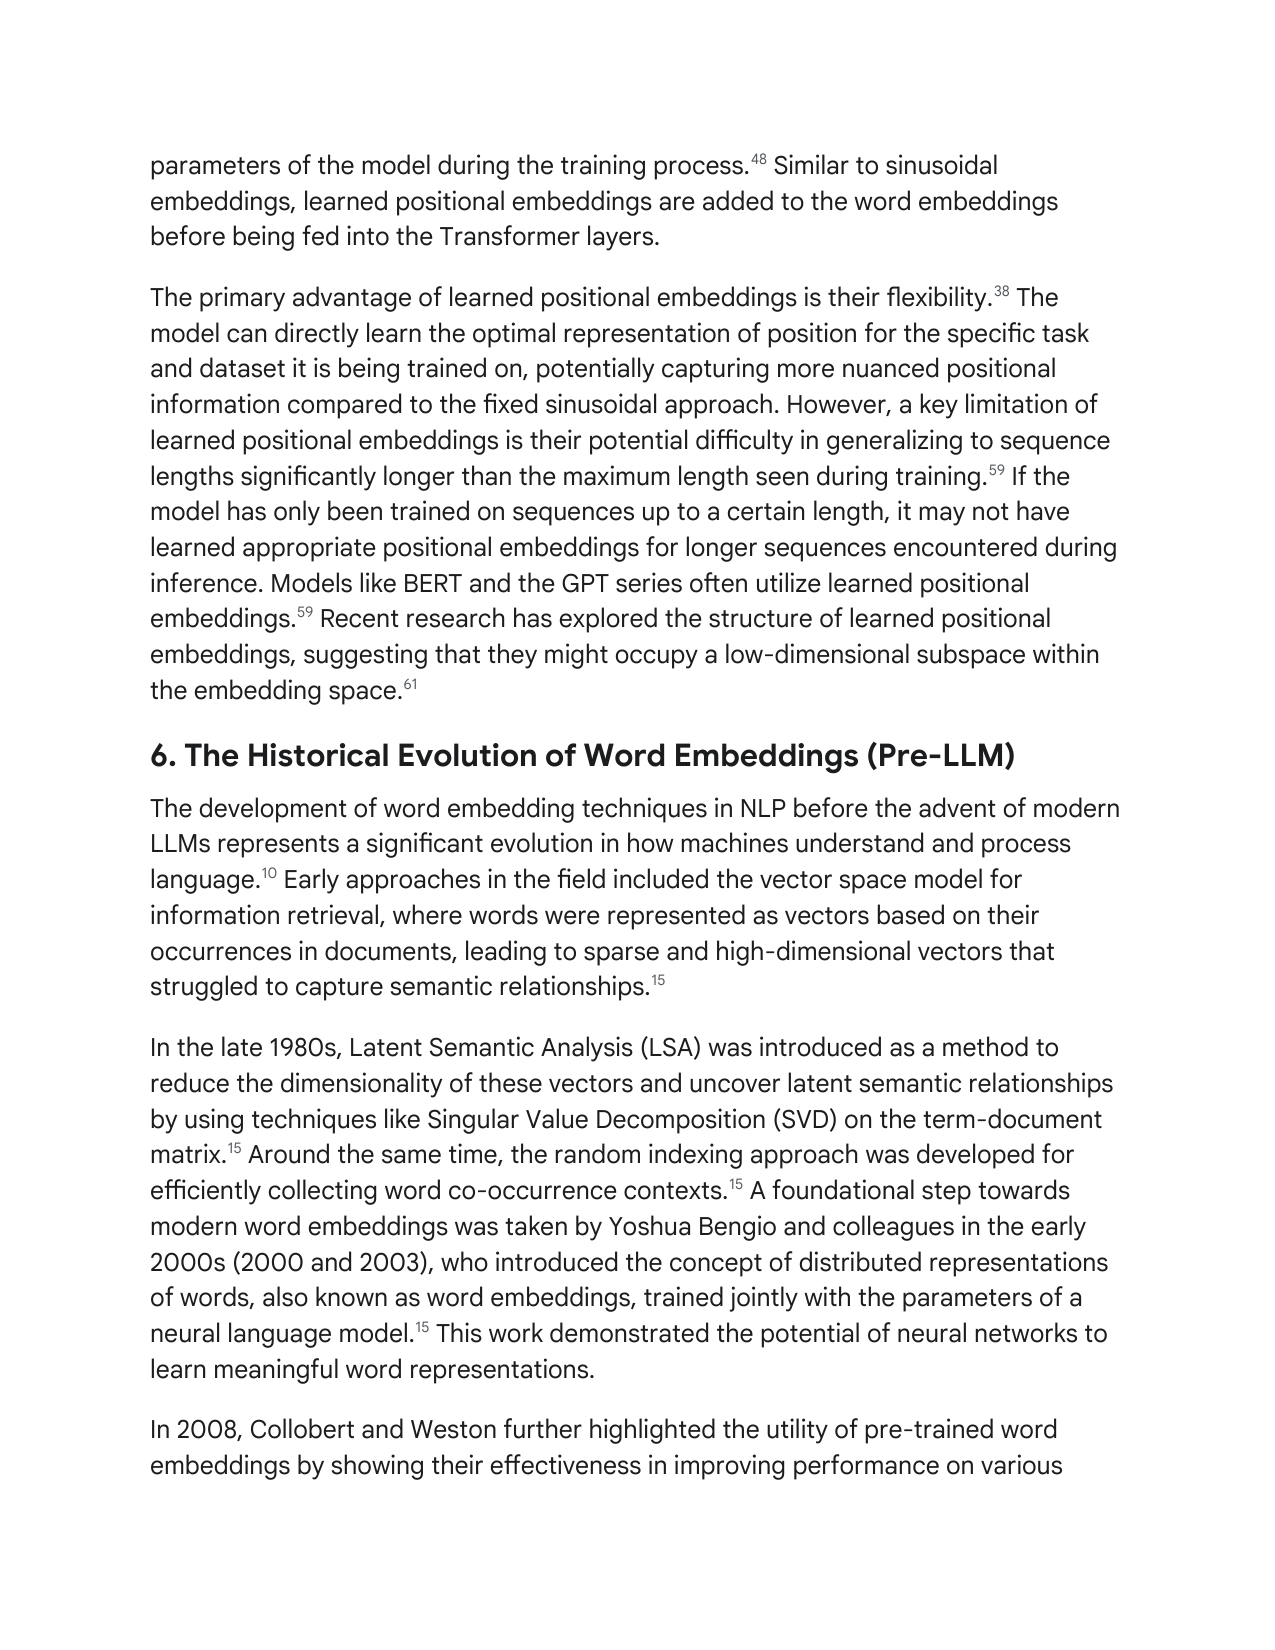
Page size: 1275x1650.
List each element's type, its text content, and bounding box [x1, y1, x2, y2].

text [150, 1415, 1125, 1482]
subtitle 6. The Historical Evolution of Word Embeddings (Pre-LLM) [150, 736, 1125, 775]
text In the late 1980s, Latent Semantic Analysis (LSA) was introduced as a method to reduce the dimensionality of these vectors and uncover latent semantic relationships by using techniques like Singular Value Decomposition (SVD) on the term-document matrix.15 Around the same time, the random indexing approach was developed for efficiently collecting word co-occurrence contexts.15 A foundational step towards modern word embeddings was taken by Yoshua Bengio and colleagues in the early 2000s (2000 and 2003), who introduced the concept of distributed representations of words, also known as word embeddings, trained jointly with the parameters of a neural language model.15 This work demonstrated the potential of neural networks to learn meaningful word representations. [150, 1032, 1125, 1385]
text The development of word embedding techniques in NLP before the advent of modern LLMs represents a significant evolution in how machines understand and process language.10 Early approaches in the field included the vector space model for information retrieval, where words were represented as vectors based on their occurrences in documents, leading to sparse and high-dimensional vectors that struggled to capture semantic relationships.15 [150, 793, 1125, 1003]
text The primary advantage of learned positional embeddings is their flexibility.38 The model can directly learn the optimal representation of position for the specific task and dataset it is being trained on, potentially capturing more nuanced positional information compared to the fixed sinusoidal approach. However, a key limitation of learned positional embeddings is their potential difficulty in generalizing to sequence lengths significantly longer than the maximum length seen during training.59 If the model has only been trained on sequences up to a certain length, it may not have learned appropriate positional embeddings for longer sequences encountered during inference. Models like BERT and the GPT series often utilize learned positional embeddings.59 Recent research has explored the structure of learned positional embeddings, suggesting that they might occupy a low-dimensional subspace within the embedding space.61 [150, 282, 1125, 707]
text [150, 150, 1125, 253]
